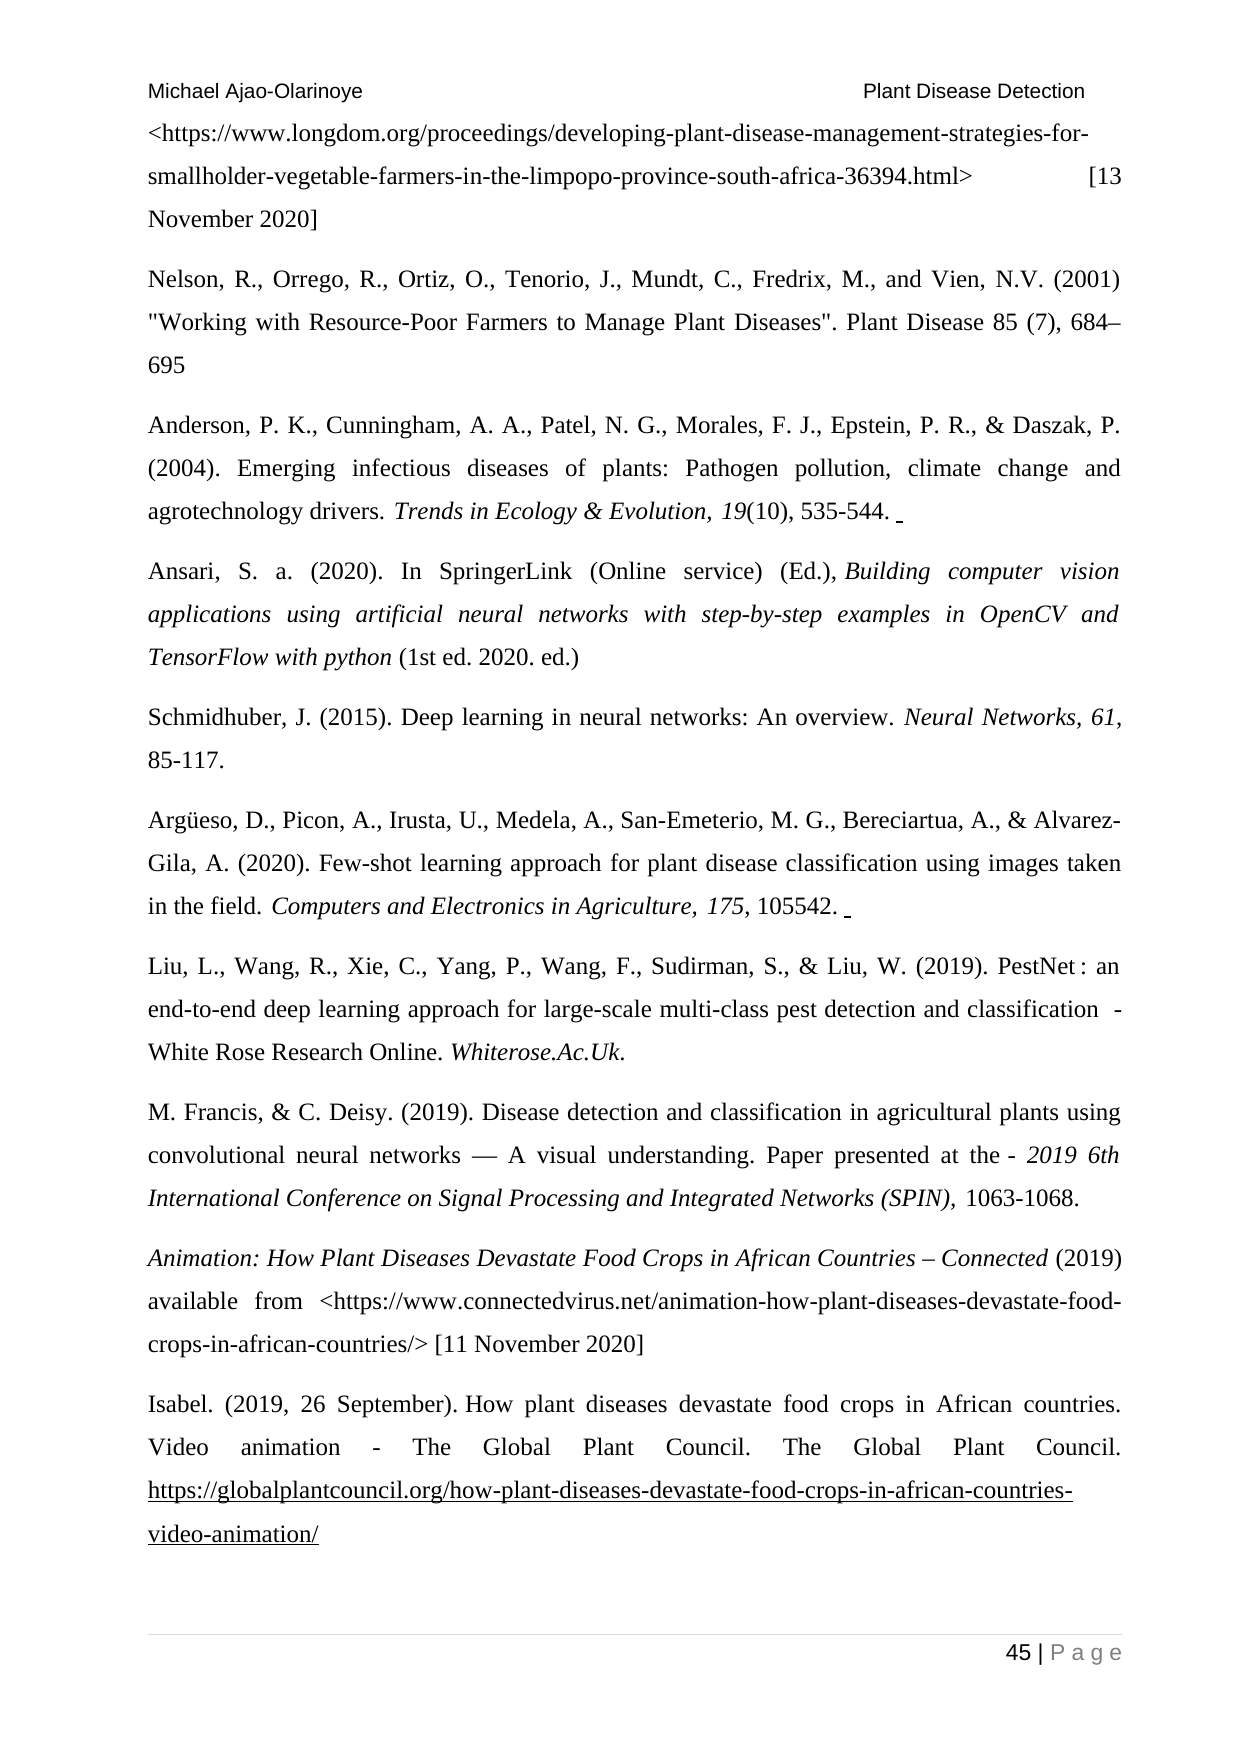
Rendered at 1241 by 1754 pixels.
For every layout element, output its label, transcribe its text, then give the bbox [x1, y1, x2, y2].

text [148, 118, 1122, 233]
text Nelson, R., Orrego, R., Ortiz, O., Tenorio, J., Mundt, C., Fredrix, M., and Vien, N.V. (2001) "Working with Resource-Poor Farmers to Manage Plant Diseases". Plant Disease 85 (7), 684–695 [148, 264, 1122, 379]
text Animation: How Plant Diseases Devastate Food Crops in African Countries – Connected (2019) available from <https://www.connectedvirus.net/animation-how-plant-diseases-devastate-food-crops-in-african-countries/> [11 November 2020] [148, 1243, 1122, 1358]
text Ansari, S. a. (2020). In SpringerLink (Online service) (Ed.), Building computer vision applications using artificial neural networks with step-by-step examples in OpenCV and TensorFlow with python (1st ed. 2020. ed.) [148, 556, 1122, 671]
text M. Francis, & C. Deisy. (2019). Disease detection and classification in agricultural plants using convolutional neural networks — A visual understanding. Paper presented at the - 2019 6th International Conference on Signal Processing and Integrated Networks (SPIN), 1063-1068. [148, 1097, 1122, 1212]
text Schmidhuber, J. (2015). Deep learning in neural networks: An overview. Neural Networks, 61, 85-117. [148, 702, 1122, 774]
text Isabel. (2019, 26 September). How plant diseases devastate food crops in African countries. Video animation - The Global Plant Council. The Global Plant Council. https://globalplantcouncil.org/how-plant-diseases-devastate-food-crops-in-african-countries-video-animation/ [148, 1389, 1122, 1547]
text Argüeso, D., Picon, A., Irusta, U., Medela, A., San-Emeterio, M. G., Bereciartua, A., & Alvarez-Gila, A. (2020). Few-shot learning approach for plant disease classification using images taken in the field. Computers and Electronics in Agriculture, 175, 105542. [148, 805, 1122, 920]
text Anderson, P. K., Cunningham, A. A., Patel, N. G., Morales, F. J., Epstein, P. R., & Daszak, P. (2004). Emerging infectious diseases of plants: Pathogen pollution, climate change and agrotechnology drivers. Trends in Ecology & Evolution, 19(10), 535-544. [148, 410, 1122, 525]
text Liu, L., Wang, R., Xie, C., Yang, P., Wang, F., Sudirman, S., & Liu, W. (2019). PestNet : an end-to-end deep learning approach for large-scale multi-class pest detection and classification - White Rose Research Online. Whiterose.Ac.Uk. [148, 951, 1122, 1066]
